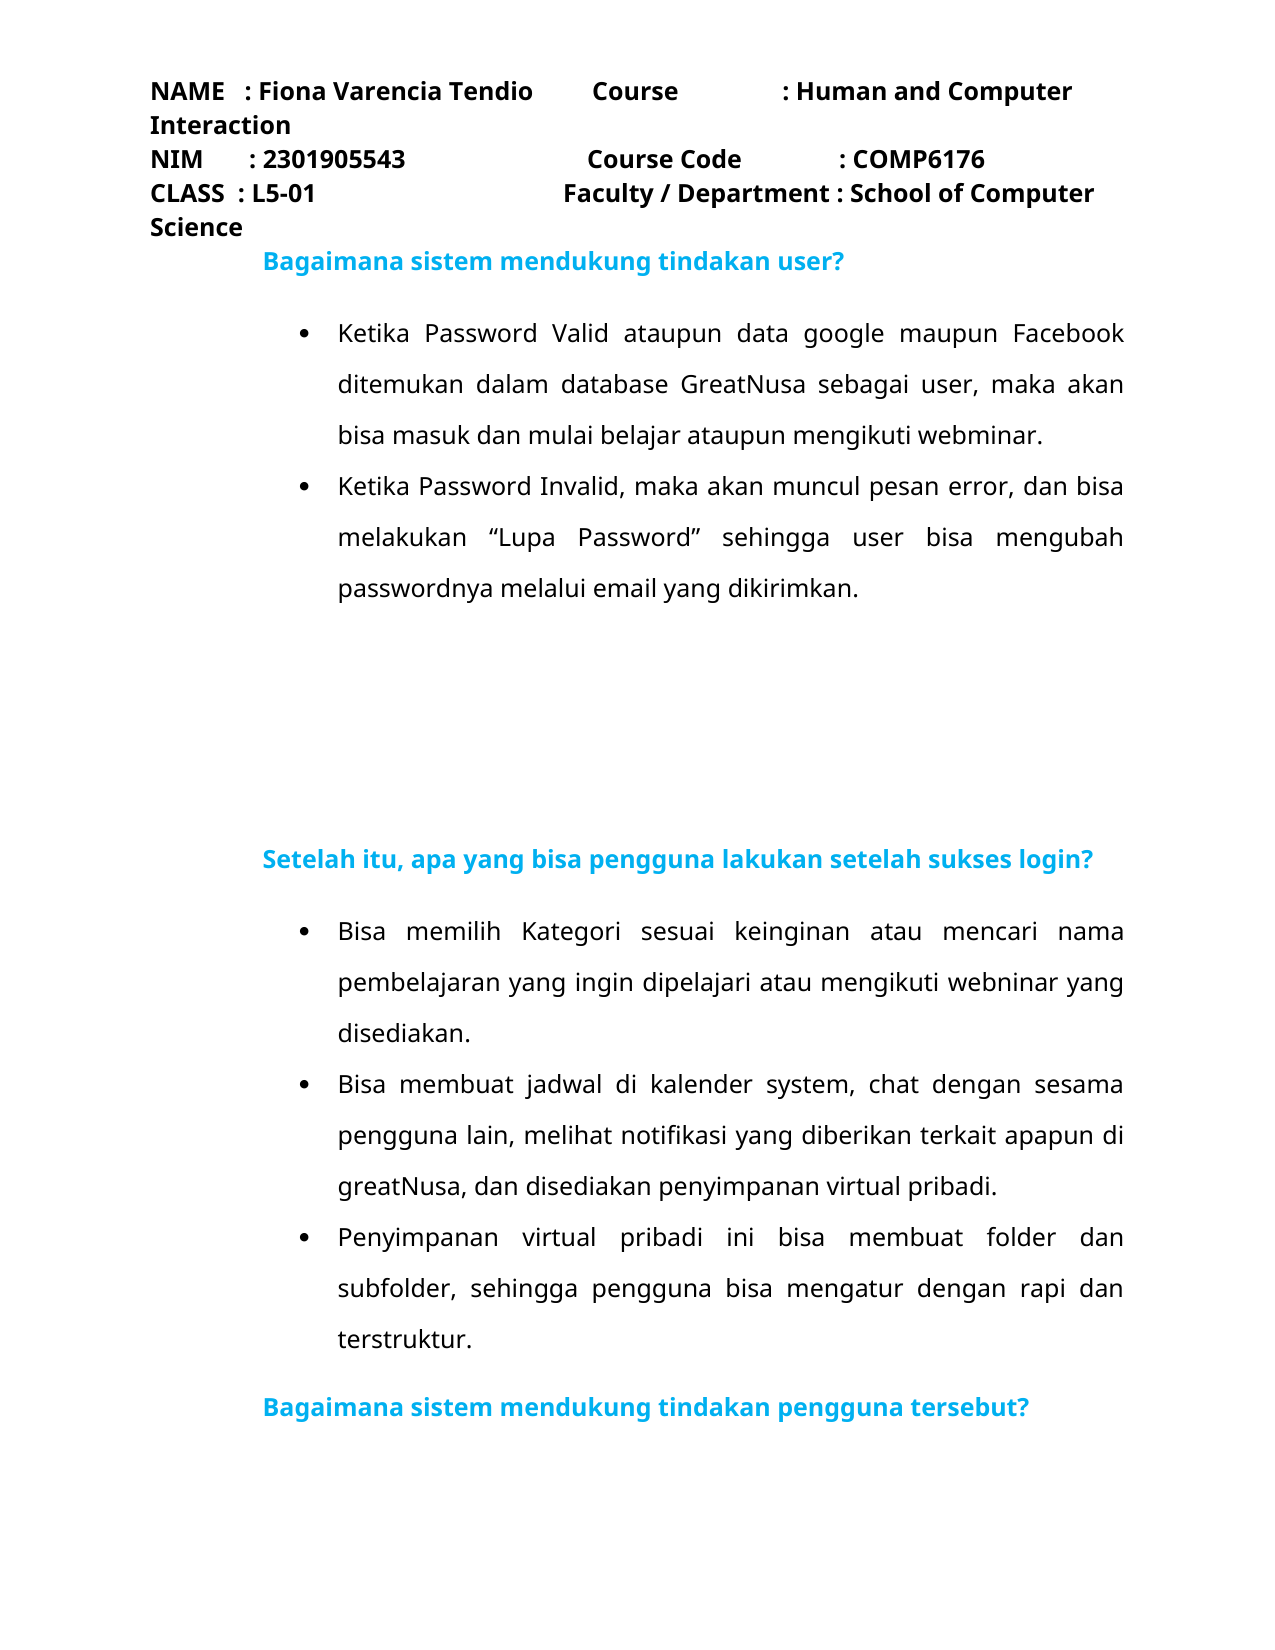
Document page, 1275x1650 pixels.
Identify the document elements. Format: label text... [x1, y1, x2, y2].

text Setelah itu, apa yang bisa pengguna lakukan setelah sukses login? [262, 842, 1125, 876]
text Bagaimana sistem mendukung tindakan user? [262, 244, 1125, 278]
list Bisa membuat jadwal di kalender system, chat dengan sesama pengguna lain, melihat notifikasi yang diberikan terkait apapun di greatNusa, dan disediakan penyimpanan virtual pribadi. [300, 1067, 1125, 1203]
list Penyimpanan virtual pribadi ini bisa membuat folder dan subfolder, sehingga pengguna bisa mengatur dengan rapi dan terstruktur. [300, 1220, 1125, 1356]
text Bagaimana sistem mendukung tindakan pengguna tersebut? [262, 1390, 1125, 1424]
list Ketika Password Invalid, maka akan muncul pesan error, dan bisa melakukan “Lupa Password” sehingga user bisa mengubah passwordnya melalui email yang dikirimkan. [300, 469, 1125, 605]
list Bisa memilih Kategori sesuai keinginan atau mencari nama pembelajaran yang ingin dipelajari atau mengikuti webninar yang disediakan. [300, 914, 1125, 1050]
list Ketika Password Valid ataupun data google maupun Facebook ditemukan dalam database GreatNusa sebagai user, maka akan bisa masuk dan mulai belajar ataupun mengikuti webminar. [300, 316, 1125, 452]
